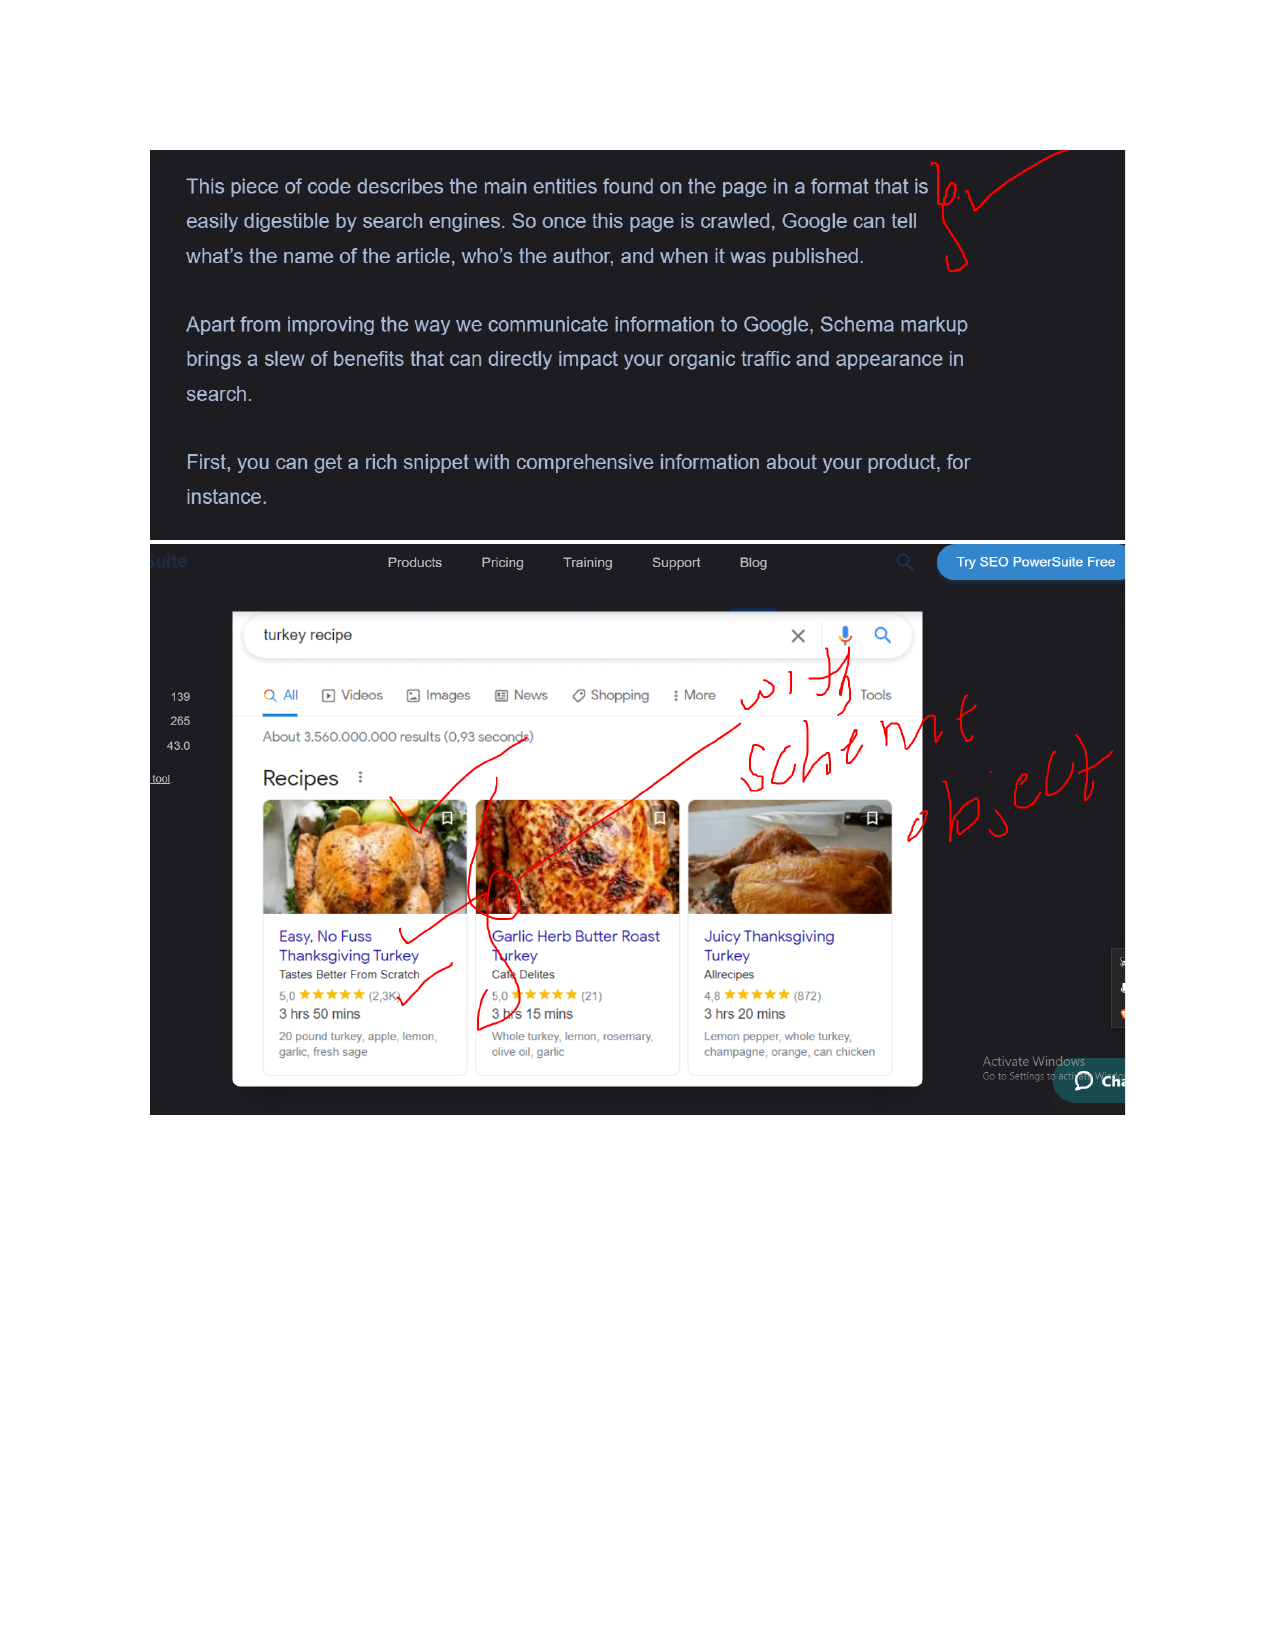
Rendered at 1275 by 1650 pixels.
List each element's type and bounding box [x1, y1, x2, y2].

picture [150, 544, 1125, 1115]
picture [150, 150, 1125, 540]
